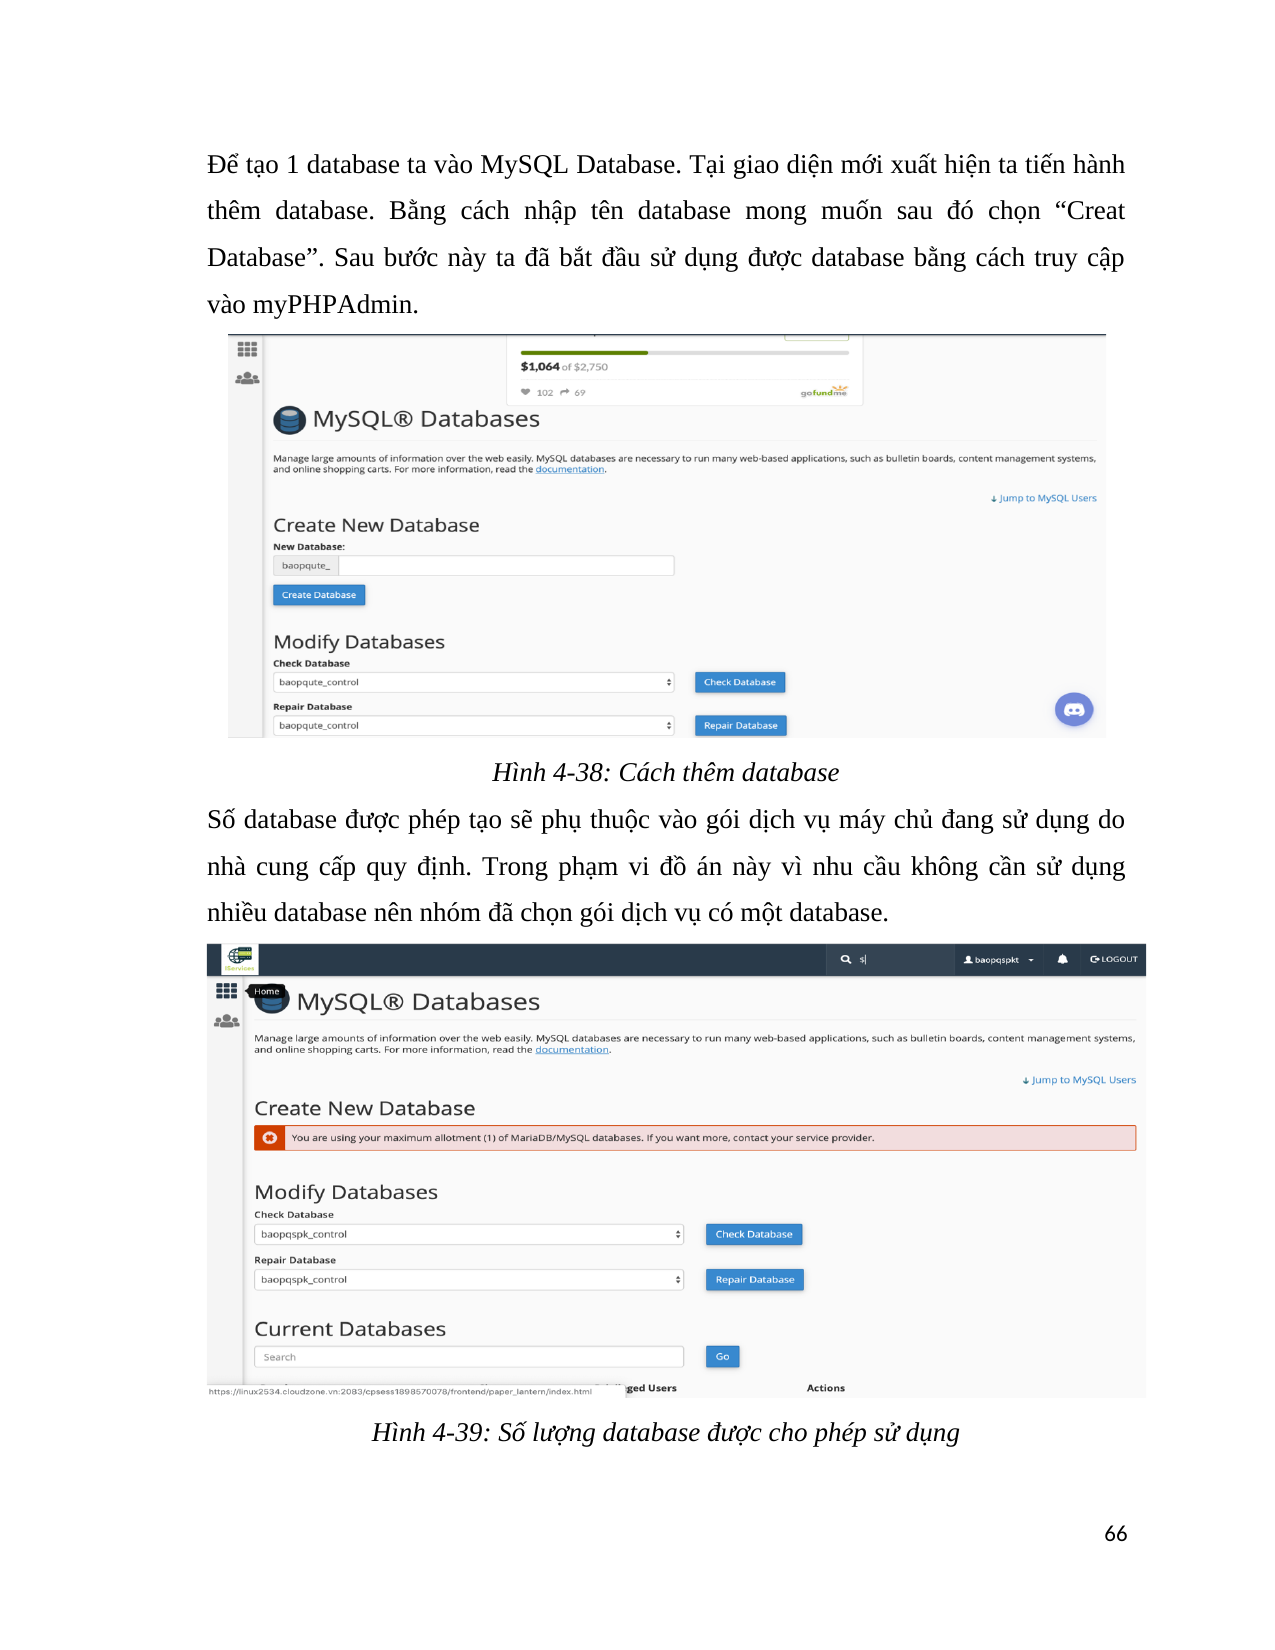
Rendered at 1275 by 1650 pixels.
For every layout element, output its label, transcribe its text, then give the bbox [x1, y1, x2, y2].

text Để tạo 1 database ta vào MySQL Database. Tại giao diện mới xuất hiện ta tiến hành thêm database. Bằng cách nhập tên database mong muốn sau đó chọn “Creat Database”. Sau bước này ta đã bắt đầu sử dụng được database bằng cách truy cập vào myPHPAdmin. [207, 148, 1127, 319]
text Số database được phép tạo sẽ phụ thuộc vào gói dịch vụ máy chủ đang sử dụng do nhà cung cấp quy định. Trong phạm vi đồ án này vì nhu cầu không cần sử dụng nhiều database nên nhóm đã chọn gói dịch vụ có một database. [207, 803, 1127, 927]
text Hình 4-39: Số lượng database được cho phép sử dụng [207, 1417, 1127, 1448]
picture [228, 334, 1107, 738]
picture [206, 943, 1147, 1398]
text Hình 4-38: Cách thêm database [207, 756, 1127, 787]
